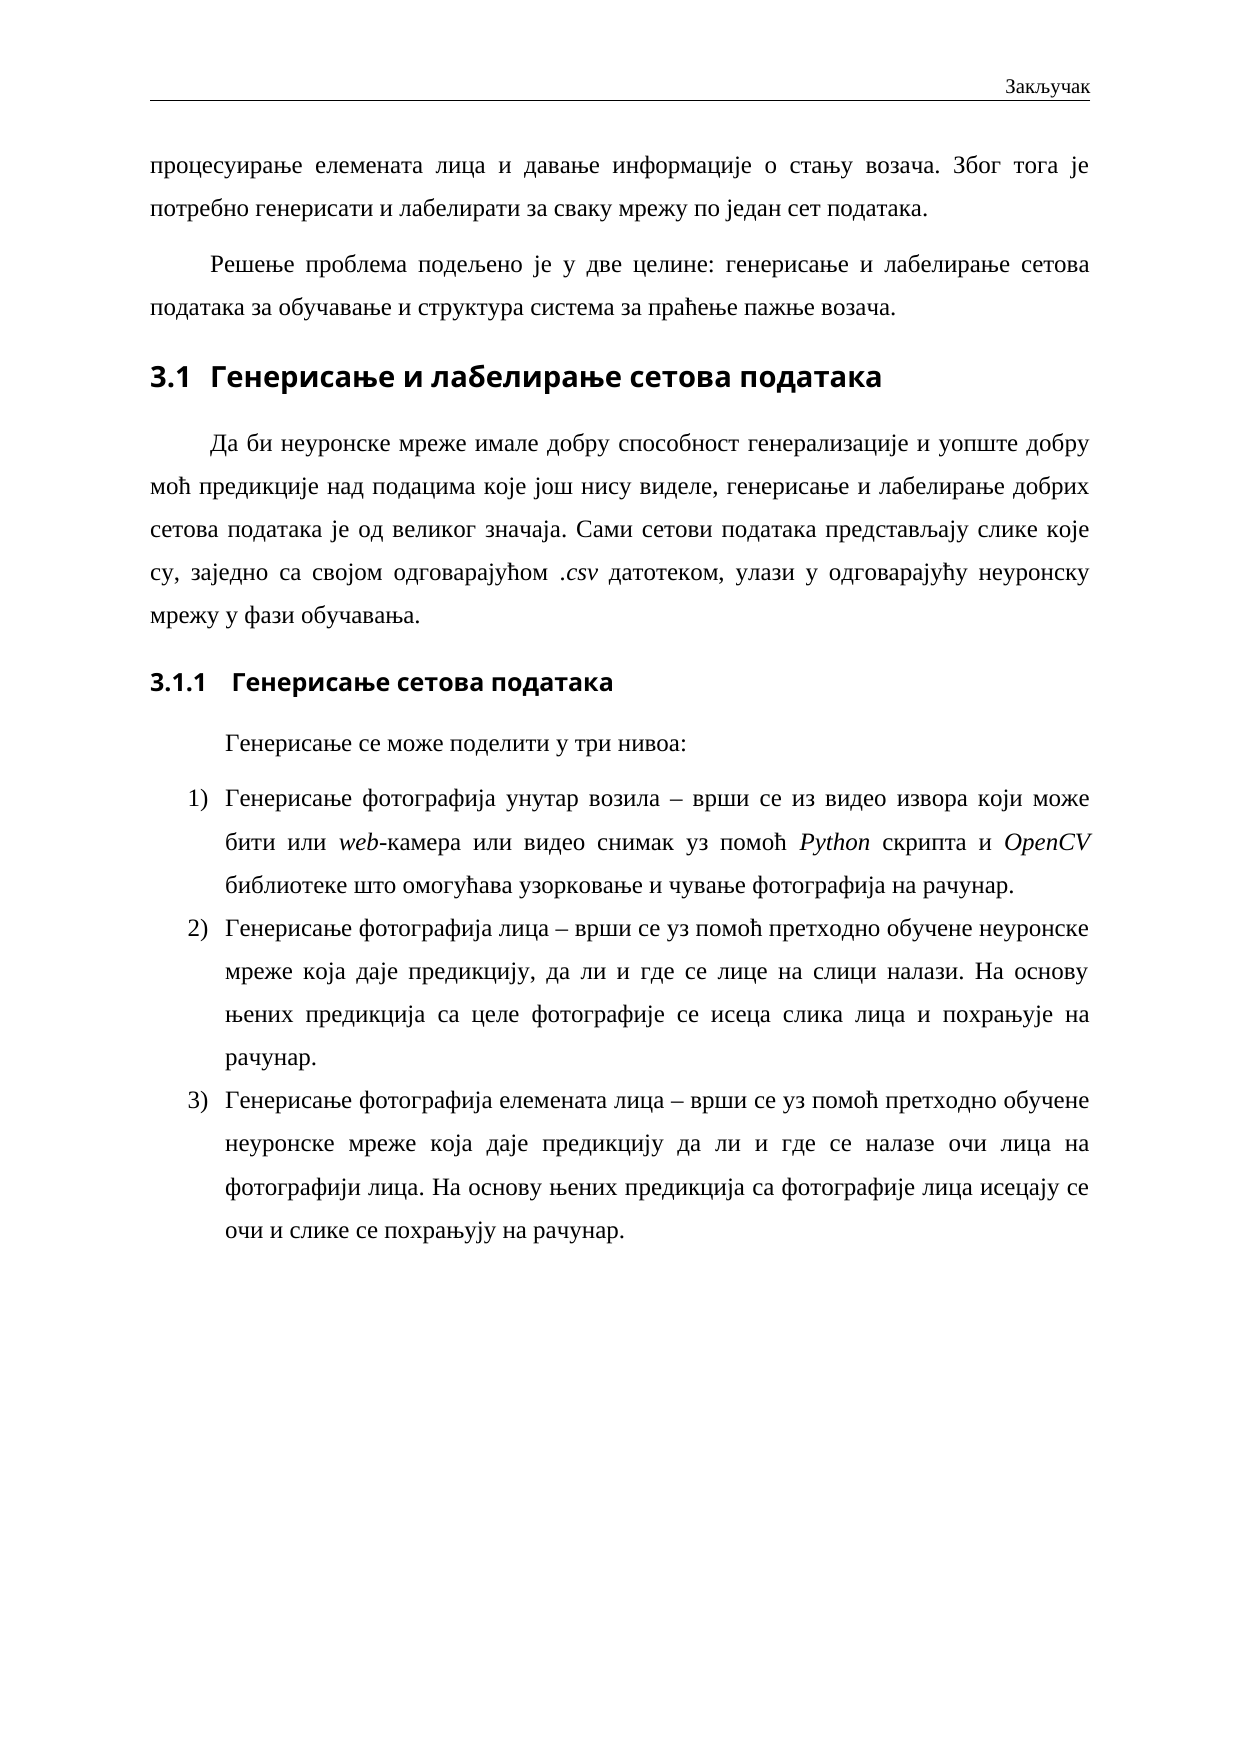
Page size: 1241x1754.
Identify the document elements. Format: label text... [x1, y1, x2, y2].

list Генерисање фотографија лица – врши се уз помоћ претходно обучене неуронске мреже која даје предикцију, да ли и где се лице на слици налази. На основу њених предикција са целе фотографије се исеца слика лица и похрањује на рачунар. [187, 913, 1090, 1071]
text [150, 150, 1090, 222]
subtitle Генерисање сетова података [150, 664, 1090, 698]
text Генерисање се може поделити у три нивоа: [150, 728, 1090, 757]
text Решење проблема подељено је у две целине: генерисање и лабелирање сетова података за обучавање и структура система за праћење пажње возача. [150, 249, 1090, 321]
subtitle Генерисање и лабелирање сетова података [150, 356, 1090, 396]
text Да би неуронске мреже имале добру способност генерализације и уопште добру моћ предикције над подацима које још нису виделе, генерисање и лабелирање добрих сетова података је од великог значаја. Сами сетови података представљају слике које су, заједно са својом одговарајућом .csv датотеком, улази у одговарајућу неуронску мрежу у фази обучавања. [150, 428, 1090, 629]
list Генерисање фотографија унутар возила – врши се из видео извора који може бити или web-камера или видео снимак уз помоћ Python скрипта и OpenCV библиотеке што омогућава узорковање и чување фотографија на рачунар. [187, 783, 1090, 898]
list Генерисање фотографија елемената лица – врши се уз помоћ претходно обучене неуронске мреже која даје предикцију да ли и где се налазе очи лица на фотографији лица. На основу њених предикција са фотографије лица исецају се очи и слике се похрањују на рачунар. [187, 1085, 1090, 1243]
